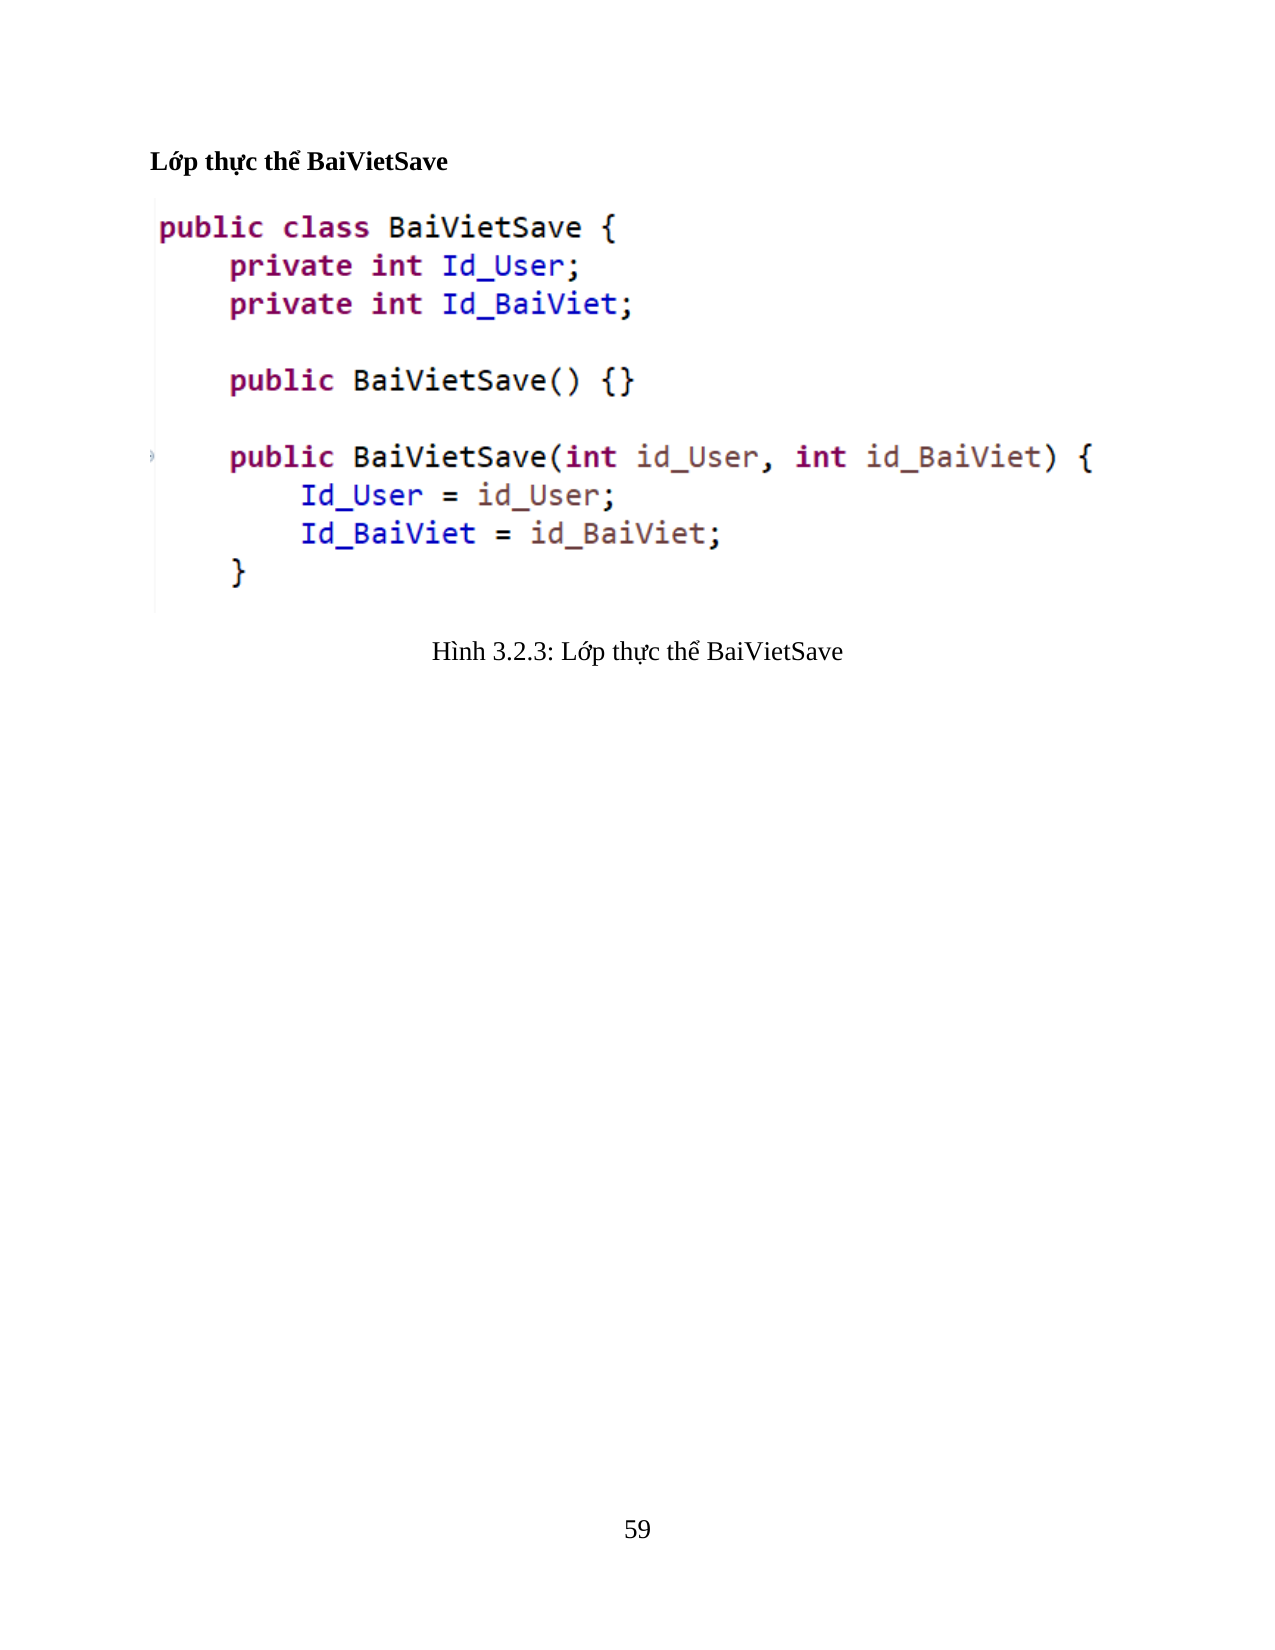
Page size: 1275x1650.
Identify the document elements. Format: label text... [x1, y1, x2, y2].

text Lớp thực thể BaiVietSave [150, 145, 1125, 177]
picture [150, 198, 1125, 613]
text Hình 3.2.3: Lớp thực thể BaiVietSave [150, 635, 1125, 666]
